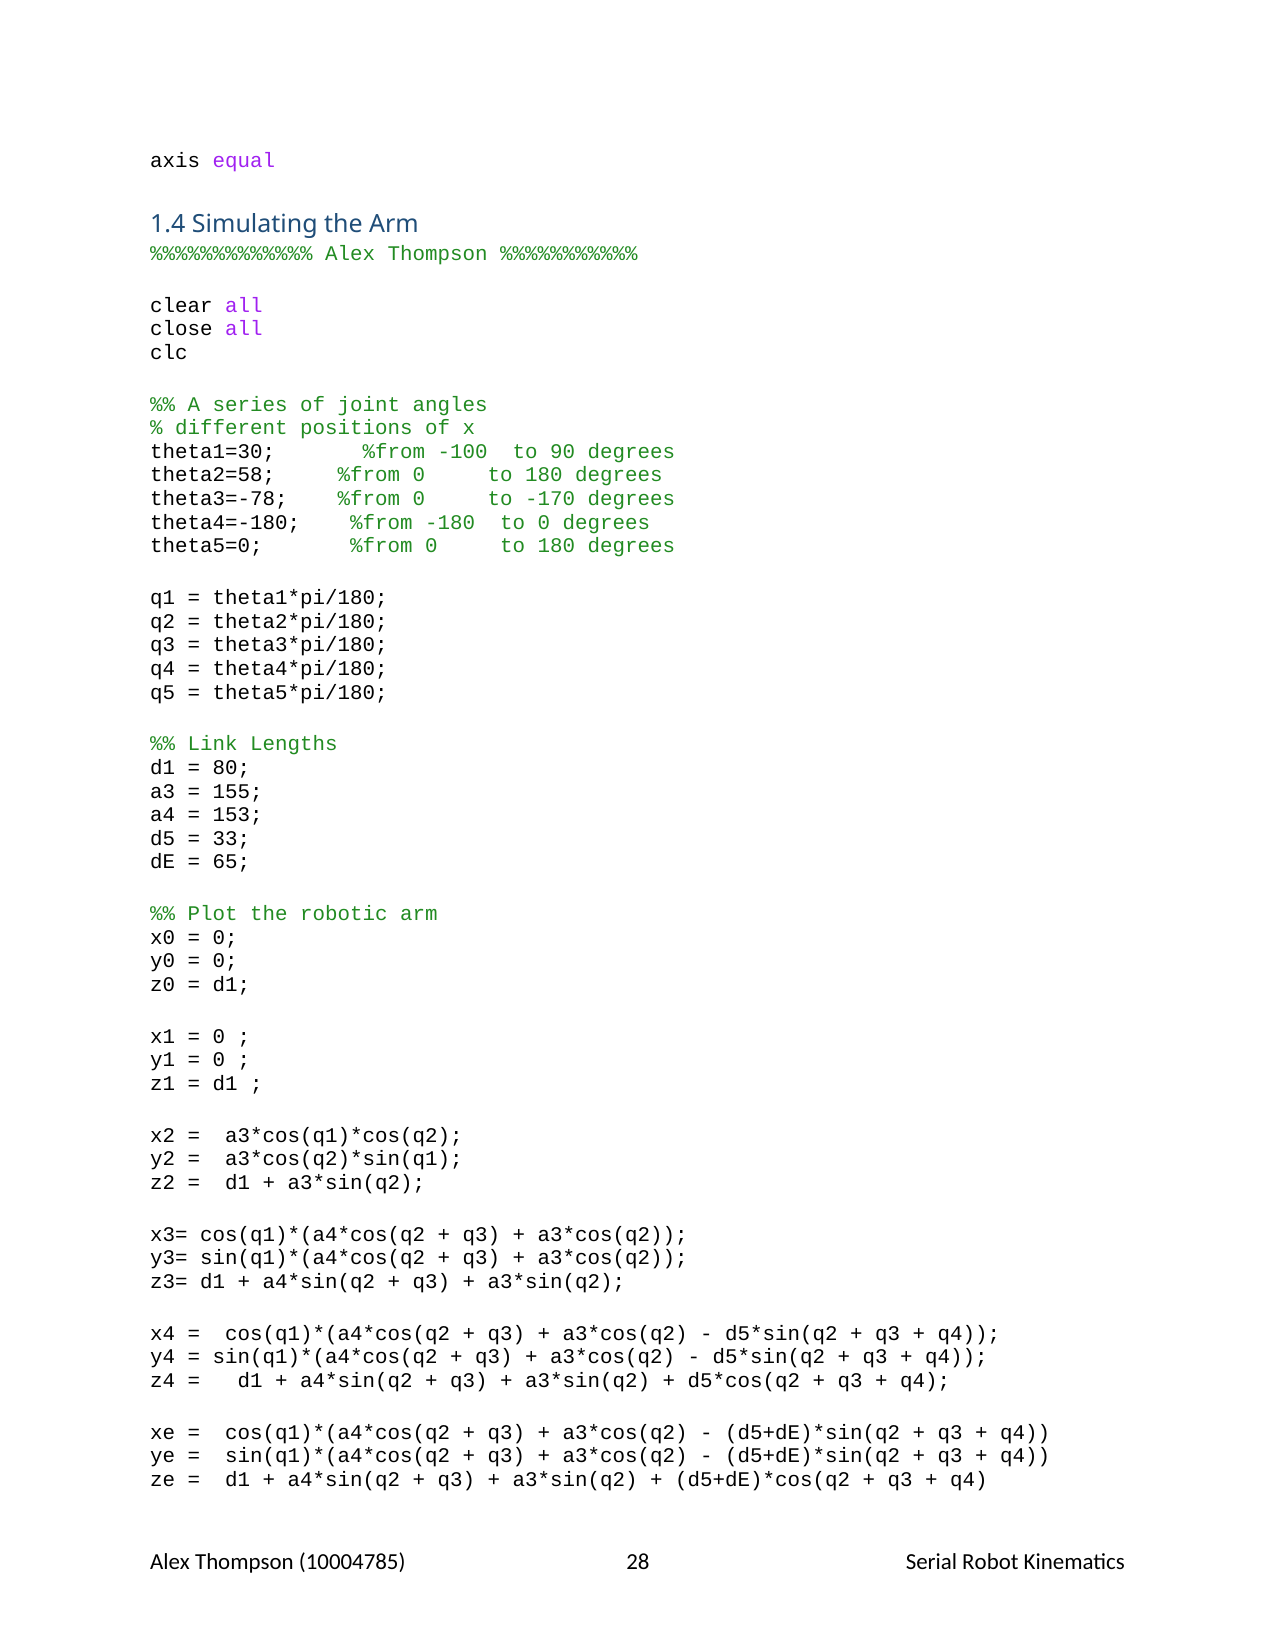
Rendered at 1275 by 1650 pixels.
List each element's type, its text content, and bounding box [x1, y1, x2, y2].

text x2 = a3*cos(q1)*cos(q2); [150, 1125, 1125, 1148]
text y3= sin(q1)*(a4*cos(q2 + q3) + a3*cos(q2)); [150, 1247, 1125, 1271]
subtitle 1.4 Simulating the Arm [150, 206, 1125, 240]
text close all [150, 318, 1125, 342]
text a3 = 155; [150, 781, 1125, 804]
text theta3=-78; %from 0 to -170 degrees [150, 488, 1125, 512]
text theta1=30; %from -100 to 90 degrees [150, 441, 1125, 464]
text q1 = theta1*pi/180; [150, 587, 1125, 611]
text axis equal [150, 150, 1125, 174]
text z3= d1 + a4*sin(q2 + q3) + a3*sin(q2); [150, 1271, 1125, 1295]
text z2 = d1 + a3*sin(q2); [150, 1172, 1125, 1196]
text d5 = 33; [150, 828, 1125, 852]
text %% Plot the robotic arm [150, 903, 1125, 927]
text %% A series of joint angles [150, 393, 1125, 417]
text d1 = 80; [150, 757, 1125, 781]
text y0 = 0; [150, 951, 1125, 974]
text y2 = a3*cos(q2)*sin(q1); [150, 1148, 1125, 1172]
text clear all [150, 294, 1125, 318]
text x0 = 0; [150, 927, 1125, 951]
text %%%%%%%%%%%%% Alex Thompson %%%%%%%%%%% [150, 243, 1125, 267]
text xe = cos(q1)*(a4*cos(q2 + q3) + a3*cos(q2) - (d5+dE)*sin(q2 + q3 + q4)) [150, 1422, 1125, 1445]
text a4 = 153; [150, 804, 1125, 828]
text clc [150, 342, 1125, 366]
text z1 = d1 ; [150, 1073, 1125, 1097]
text theta4=-180; %from -180 to 0 degrees [150, 512, 1125, 535]
text z4 = d1 + a4*sin(q2 + q3) + a3*sin(q2) + d5*cos(q2 + q3 + q4); [150, 1370, 1125, 1394]
text x4 = cos(q1)*(a4*cos(q2 + q3) + a3*cos(q2) - d5*sin(q2 + q3 + q4)); [150, 1323, 1125, 1346]
text theta2=58; %from 0 to 180 degrees [150, 464, 1125, 488]
text x3= cos(q1)*(a4*cos(q2 + q3) + a3*cos(q2)); [150, 1224, 1125, 1247]
text %% Link Lengths [150, 733, 1125, 757]
text x1 = 0 ; [150, 1026, 1125, 1049]
text dE = 65; [150, 852, 1125, 875]
text q4 = theta4*pi/180; [150, 658, 1125, 682]
text y4 = sin(q1)*(a4*cos(q2 + q3) + a3*cos(q2) - d5*sin(q2 + q3 + q4)); [150, 1346, 1125, 1370]
text theta5=0; %from 0 to 180 degrees [150, 535, 1125, 559]
text z0 = d1; [150, 974, 1125, 998]
text q2 = theta2*pi/180; [150, 611, 1125, 634]
text q3 = theta3*pi/180; [150, 634, 1125, 658]
text y1 = 0 ; [150, 1049, 1125, 1073]
text ze = d1 + a4*sin(q2 + q3) + a3*sin(q2) + (d5+dE)*cos(q2 + q3 + q4) [150, 1469, 1125, 1493]
text ye = sin(q1)*(a4*cos(q2 + q3) + a3*cos(q2) - (d5+dE)*sin(q2 + q3 + q4)) [150, 1445, 1125, 1469]
text % different positions of x [150, 417, 1125, 441]
text q5 = theta5*pi/180; [150, 682, 1125, 705]
